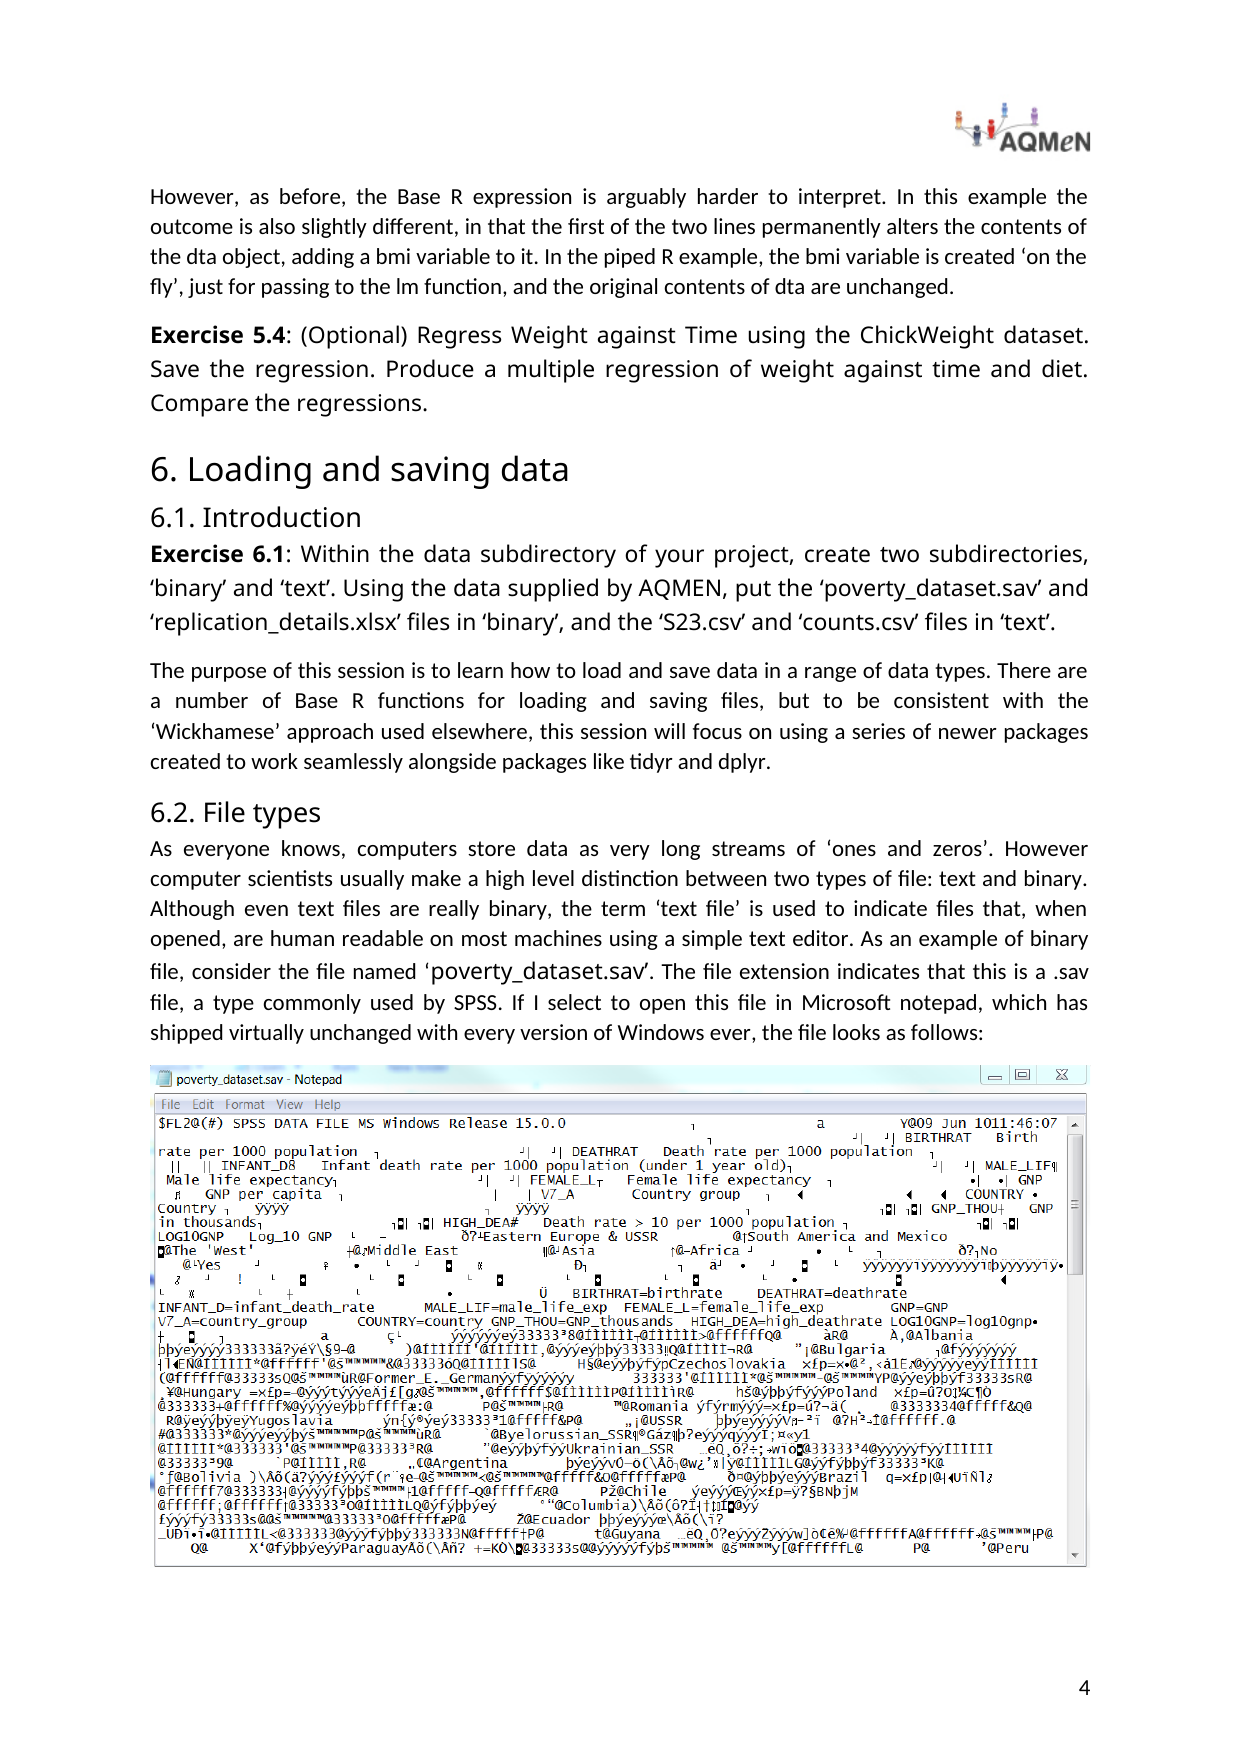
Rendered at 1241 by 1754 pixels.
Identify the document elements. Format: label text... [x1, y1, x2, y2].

text As everyone knows, computers store data as very long streams of ‘ones and zeros’. However computer scientists usually make a high level distinction between two types of file: text and binary. Although even text files are really binary, the term ‘text file’ is used to indicate files that, when opened, are human readable on most machines using a simple text editor. As an example of binary file, consider the file named ‘poverty_dataset.sav’. The file extension indicates that this is a .sav file, a type commonly used by SPSS. If I select to open this file in Microsoft notepad, which has shipped virtually unchanged with every version of Windows ever, the file looks as follows: [150, 834, 1090, 1046]
picture [150, 1065, 1091, 1568]
subtitle Loading and saving data [150, 446, 1090, 491]
text However, as before, the Base R expression is arguably harder to interpret. In this example the outcome is also slightly different, in that the first of the two lines permanently alters the contents of the dta object, adding a bmi variable to it. In the piped R example, the bmi variable is created ‘on the fly’, just for passing to the lm function, and the original contents of dta are unchanged. [150, 182, 1090, 300]
subtitle Introduction [150, 499, 1090, 536]
subtitle File types [150, 794, 1090, 831]
picture [955, 73, 1091, 182]
text The purpose of this session is to learn how to load and save data in a range of data types. There are a number of Base R functions for loading and saving files, but to be consistent with the ‘Wickhamese’ approach used elsewhere, this session will focus on using a series of newer packages created to work seamlessly alongside packages like tidyr and dplyr. [150, 656, 1090, 775]
text Exercise 5.4: (Optional) Regress Weight against Time using the ChickWeight dataset. Save the regression. Produce a multiple regression of weight against time and diet. Compare the regressions. [150, 319, 1090, 418]
text Exercise 6.1: Within the data subdirectory of your project, create two subdirectories, ‘binary’ and ‘text’. Using the data supplied by AQMEN, put the ‘poverty_dataset.sav’ and ‘replication_details.xlsx’ files in ‘binary’, and the ‘S23.csv’ and ‘counts.csv’ files in ‘text’. [150, 538, 1090, 637]
